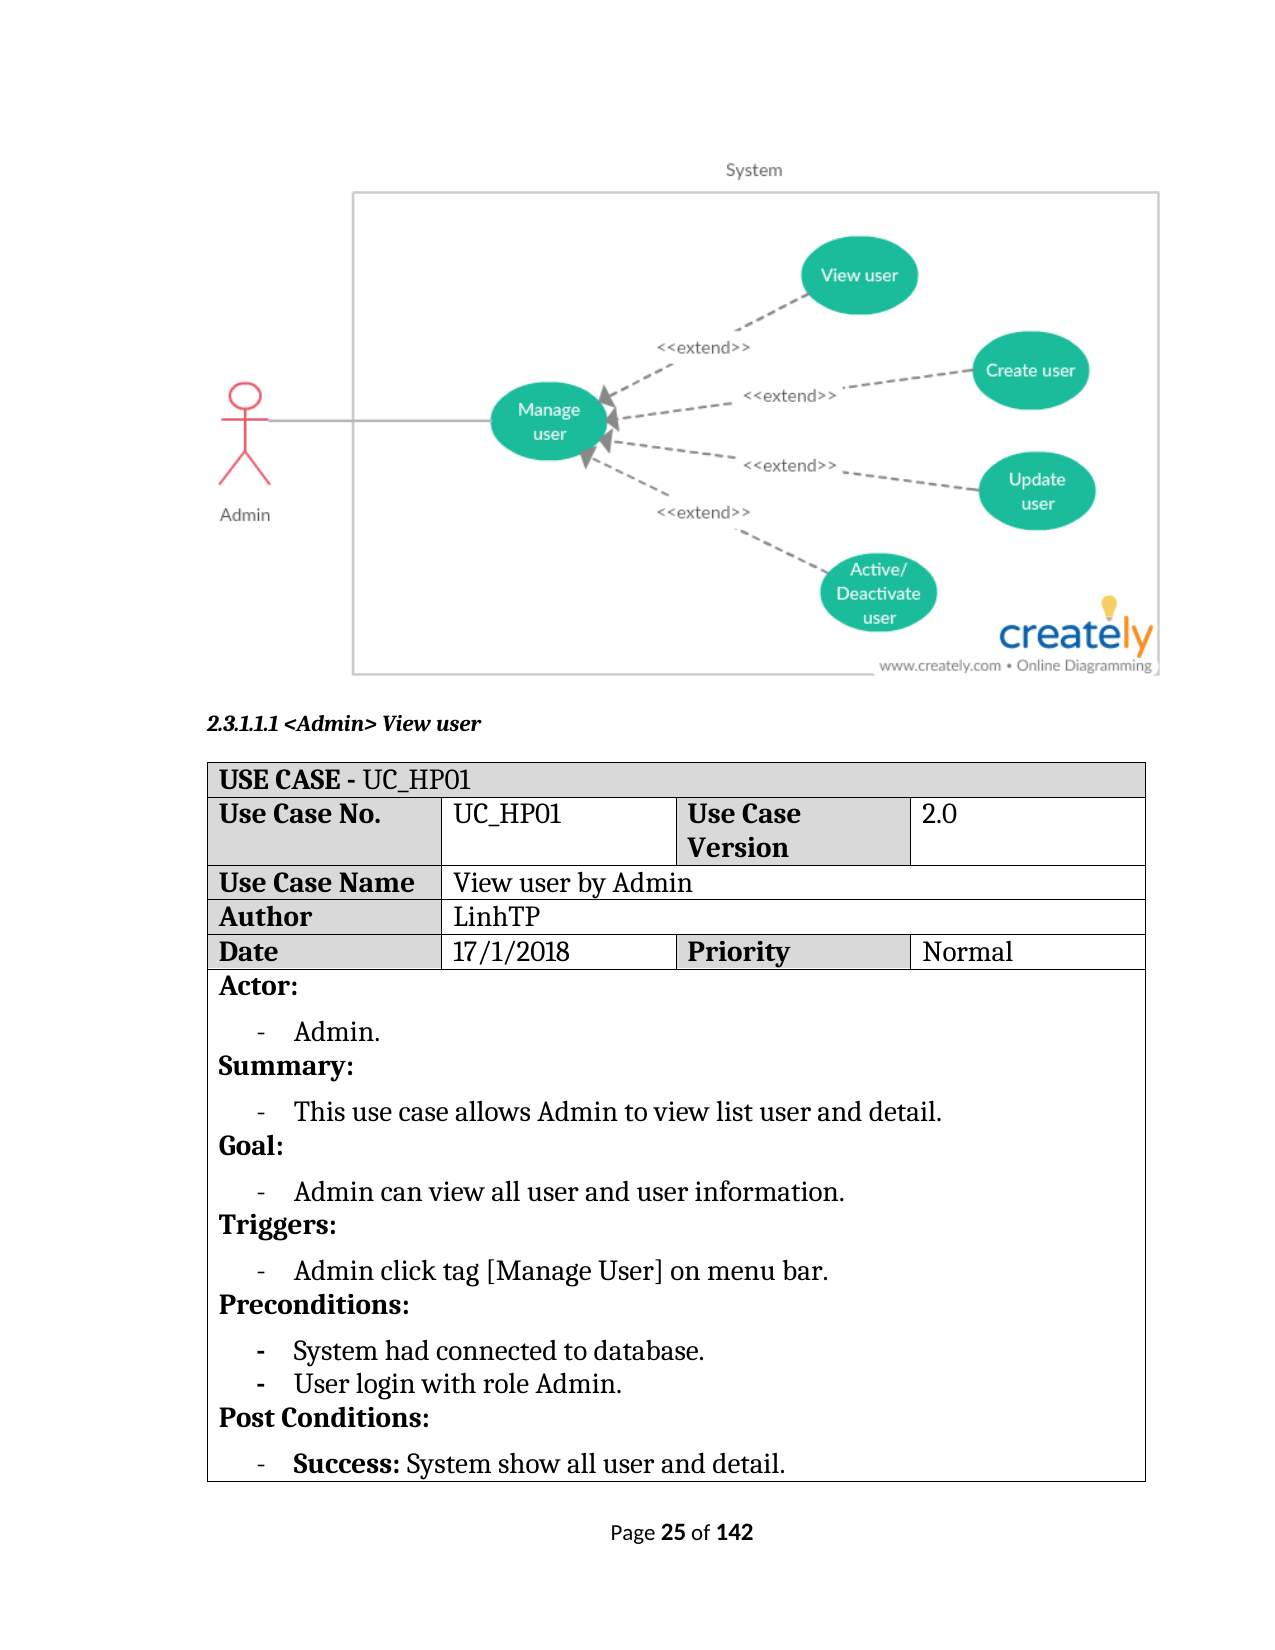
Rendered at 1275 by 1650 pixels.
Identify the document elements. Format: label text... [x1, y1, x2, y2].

table_cell Use Case Version [677, 798, 910, 865]
table_cell Use Case Name [208, 866, 441, 899]
picture [206, 147, 1170, 686]
table_cell View user by Admin [442, 866, 1145, 899]
table_cell 17/1/2018 [442, 935, 676, 968]
table_cell 2.0 [911, 798, 1145, 865]
table_cell Priority [677, 935, 910, 968]
table_cell Use Case No. [208, 798, 441, 865]
table_header USE CASE - UC_HP01 [208, 763, 1145, 797]
table_cell UC_HP01 [442, 798, 676, 865]
table_cell LinhTP [442, 900, 1145, 934]
table_cell Normal [911, 935, 1145, 968]
table_cell Date [208, 935, 441, 968]
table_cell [208, 970, 1145, 1481]
text 2.3.1.1.1 <Admin> View user [207, 711, 1157, 737]
table_cell Author [208, 900, 441, 934]
